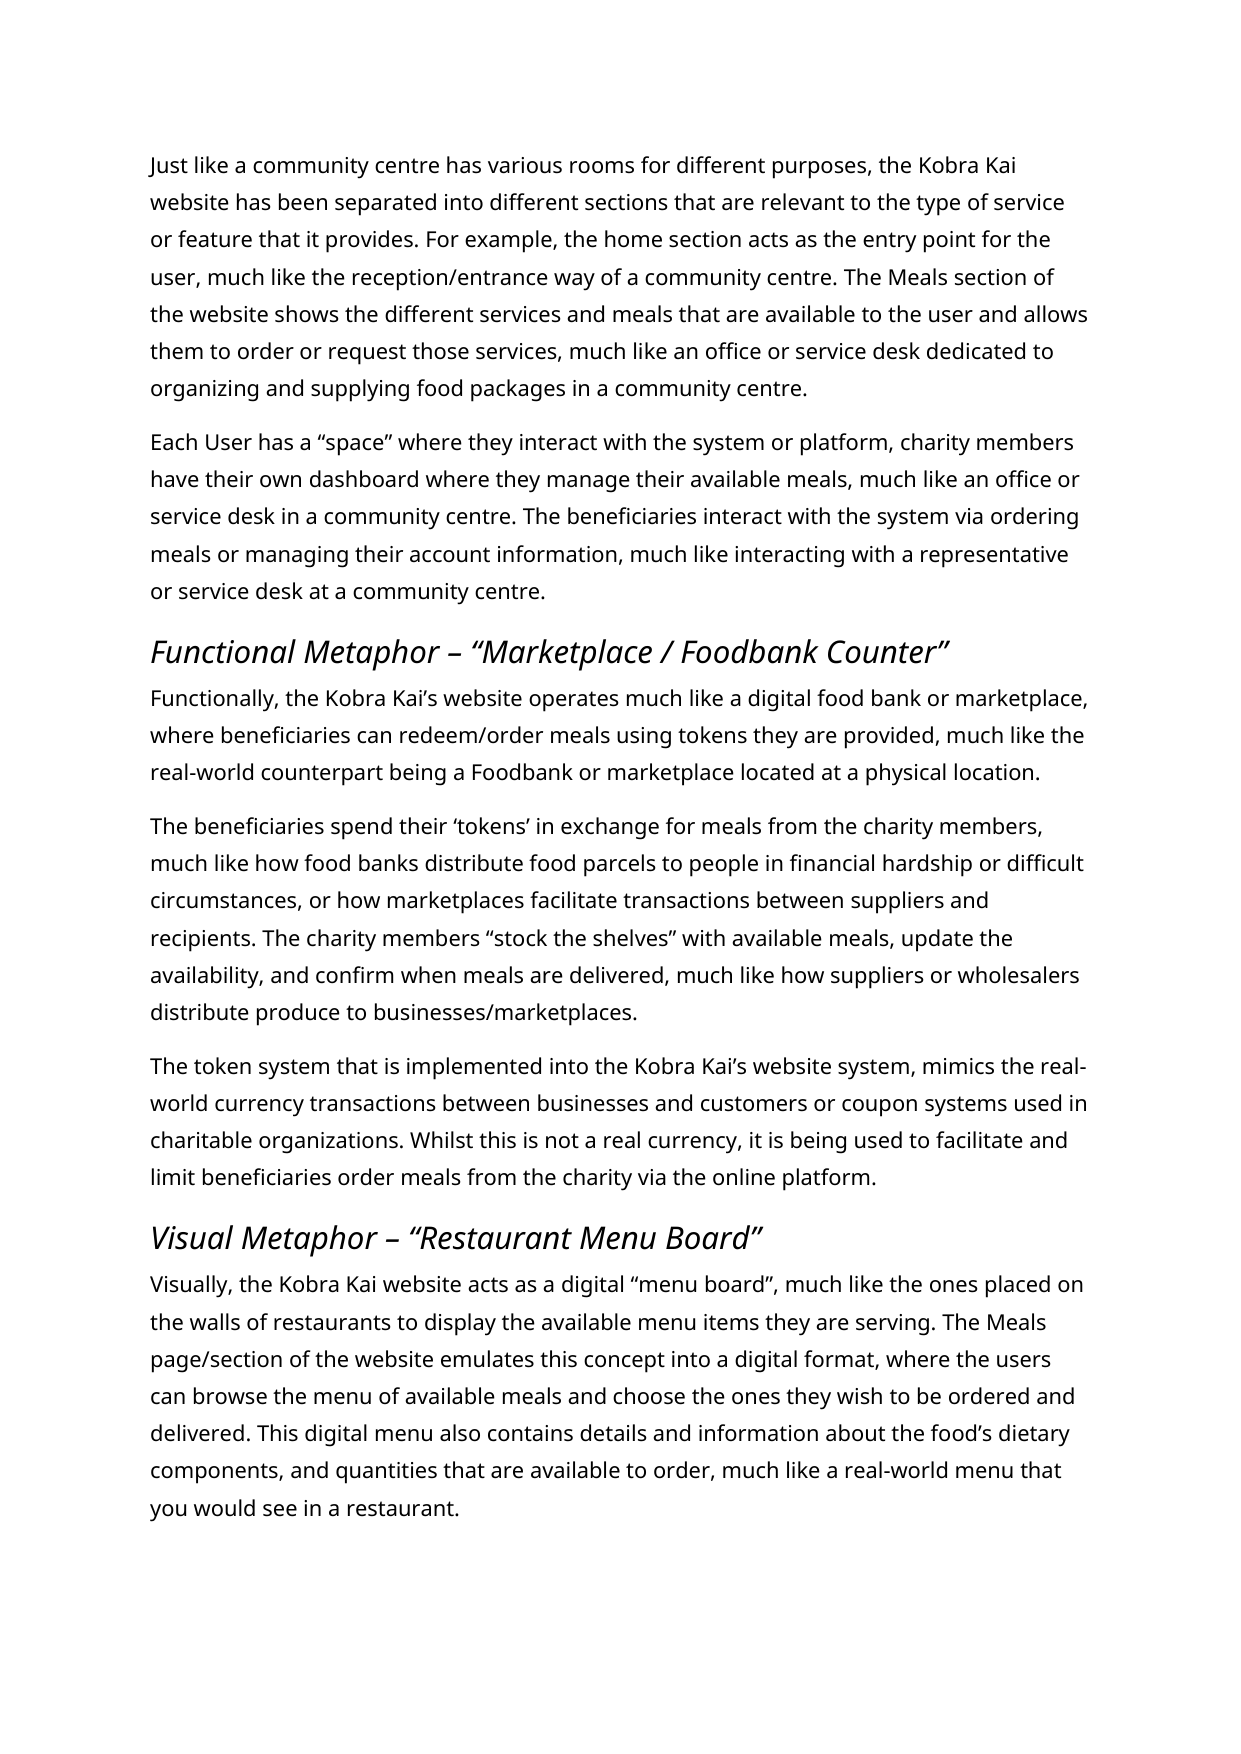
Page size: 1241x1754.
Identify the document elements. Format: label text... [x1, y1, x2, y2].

subtitle Functional Metaphor – “Marketplace / Foodbank Counter” [150, 629, 1090, 672]
text Functionally, the Kobra Kai’s website operates much like a digital food bank or marketplace, where beneficiaries can redeem/order meals using tokens they are provided, much like the real-world counterpart being a Foodbank or marketplace located at a physical location. [150, 683, 1090, 787]
subtitle Visual Metaphor – “Restaurant Menu Board” [150, 1216, 1090, 1259]
text Each User has a “space” where they interact with the system or platform, charity members have their own dashboard where they manage their available meals, much like an office or service desk in a community centre. The beneficiaries interact with the system via ordering meals or managing their account information, much like interacting with a representative or service desk at a community centre. [150, 427, 1090, 606]
text The beneficiaries spend their ‘tokens’ in exchange for meals from the charity members, much like how food banks distribute food parcels to people in financial hardship or difficult circumstances, or how marketplaces facilitate transactions between suppliers and recipients. The charity members “stock the shelves” with available meals, update the availability, and confirm when meals are delivered, much like how suppliers or wholesalers distribute produce to businesses/marketplaces. [150, 811, 1090, 1027]
text The token system that is implemented into the Kobra Kai’s website system, mimics the real-world currency transactions between businesses and customers or coupon systems used in charitable organizations. Whilst this is not a real currency, it is being used to facilitate and limit beneficiaries order meals from the charity via the online platform. [150, 1051, 1090, 1192]
text Visually, the Kobra Kai website acts as a digital “menu board”, much like the ones placed on the walls of restaurants to display the available menu items they are serving. The Meals page/section of the website emulates this concept into a digital format, where the users can browse the menu of available meals and choose the ones they wish to be ordered and delivered. This digital menu also contains details and information about the food’s dietary components, and quantities that are available to order, much like a real-world menu that you would see in a restaurant. [150, 1269, 1090, 1522]
text Just like a community centre has various rooms for different purposes, the Kobra Kai website has been separated into different sections that are relevant to the type of service or feature that it provides. For example, the home section acts as the entry point for the user, much like the reception/entrance way of a community centre. The Meals section of the website shows the different services and meals that are available to the user and allows them to order or request those services, much like an office or service desk dedicated to organizing and supplying food packages in a community centre. [150, 150, 1090, 403]
